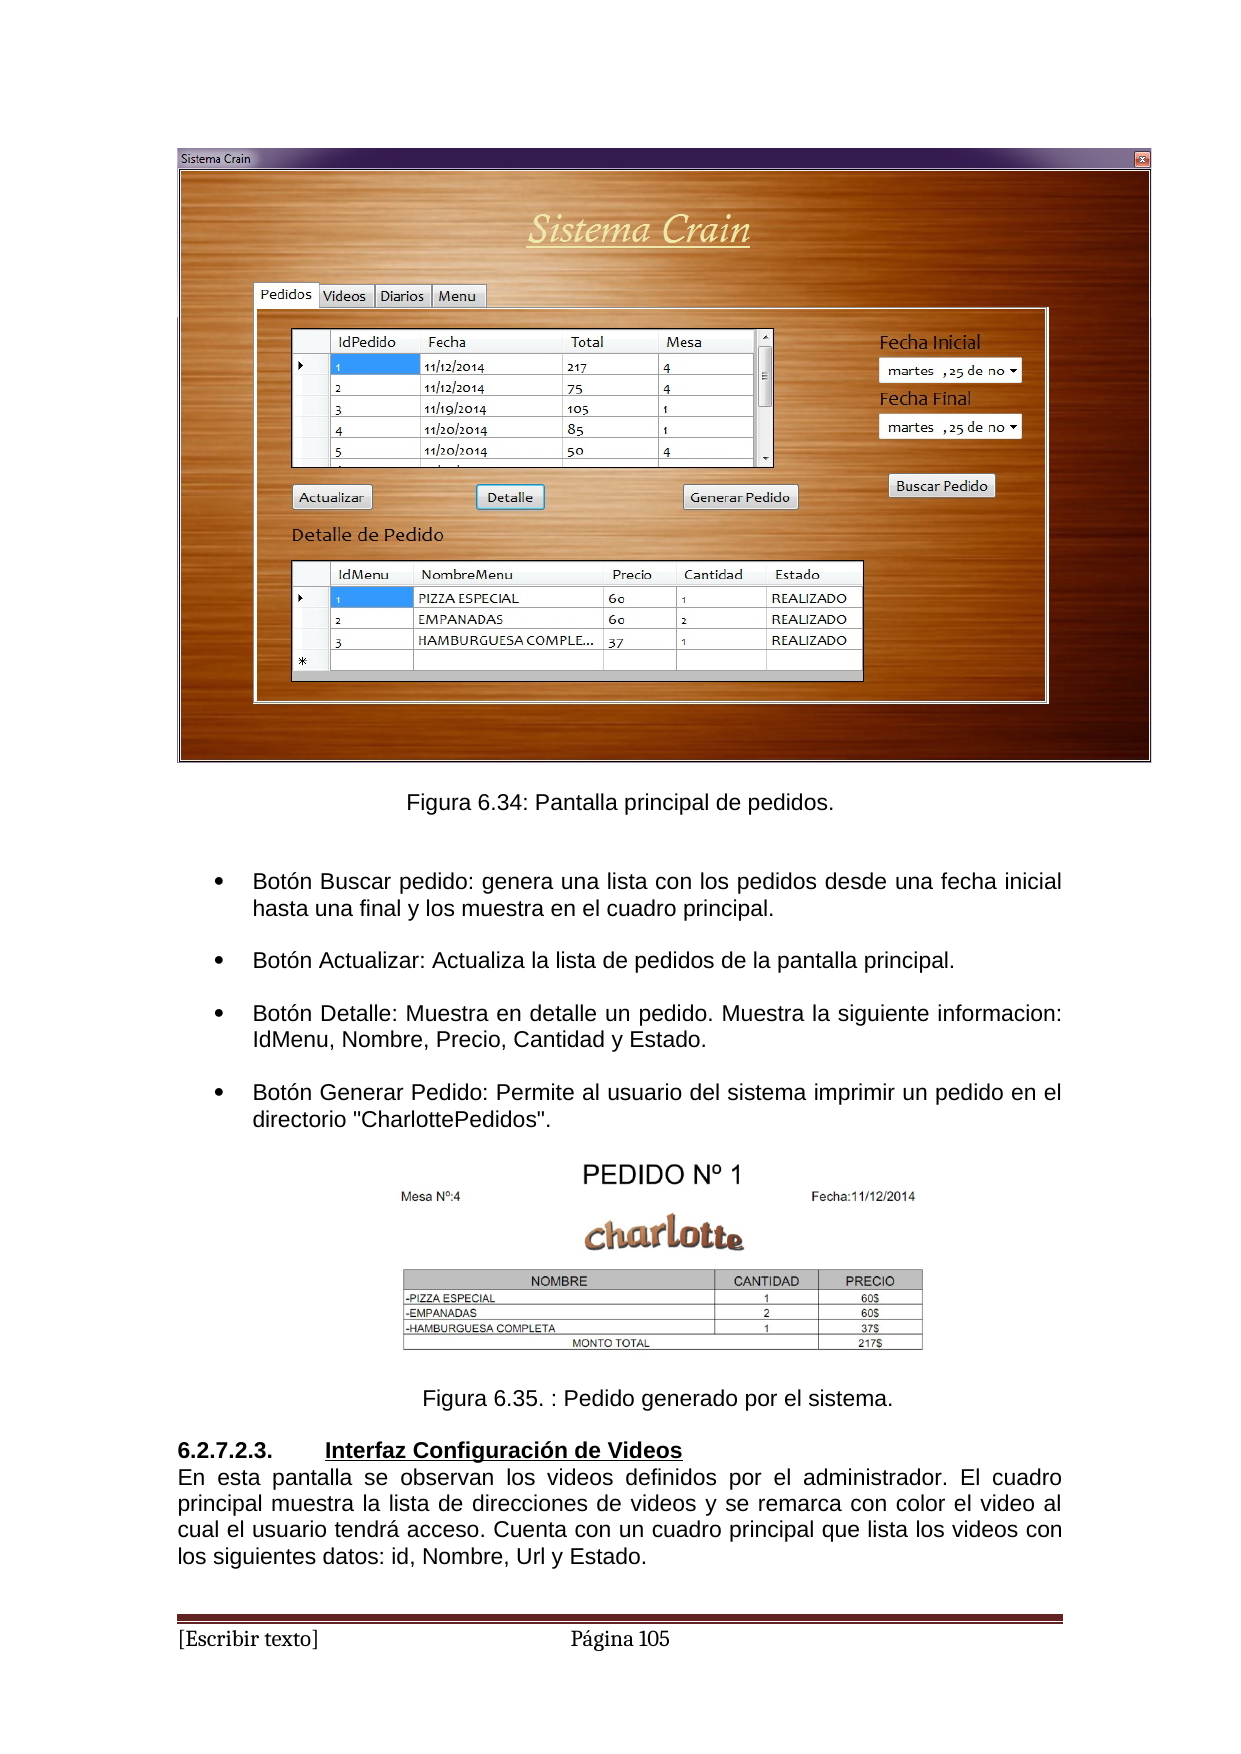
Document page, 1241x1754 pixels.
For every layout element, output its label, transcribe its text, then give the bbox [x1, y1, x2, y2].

list Botón Detalle: Muestra en detalle un pedido. Muestra la siguiente informacion: IdMenu, Nombre, Precio, Cantidad y Estado. [215, 1000, 1063, 1053]
list Botón Buscar pedido: genera una lista con los pedidos desde una fecha inicial hasta una final y los muestra en el cuadro principal. [215, 868, 1063, 921]
list Interfaz Configuración de Videos [177, 1437, 1063, 1464]
list Botón Actualizar: Actualiza la lista de pedidos de la pantalla principal. [215, 947, 1063, 974]
list Botón Generar Pedido: Permite al usuario del sistema imprimir un pedido en el directorio "CharlottePedidos". [215, 1079, 1063, 1132]
text Figura 6.34: Pantalla principal de pedidos. [177, 789, 1063, 816]
picture [381, 1158, 935, 1359]
picture [177, 147, 1152, 763]
text Figura 6.35. : Pedido generado por el sistema. [252, 1384, 1063, 1411]
text En esta pantalla se observan los videos definidos por el administrador. El cuadro principal muestra la lista de direcciones de videos y se remarca con color el video al cual el usuario tendrá acceso. Cuenta con un cuadro principal que lista los videos con los siguientes datos: id, Nombre, Url y Estado. [177, 1464, 1063, 1569]
